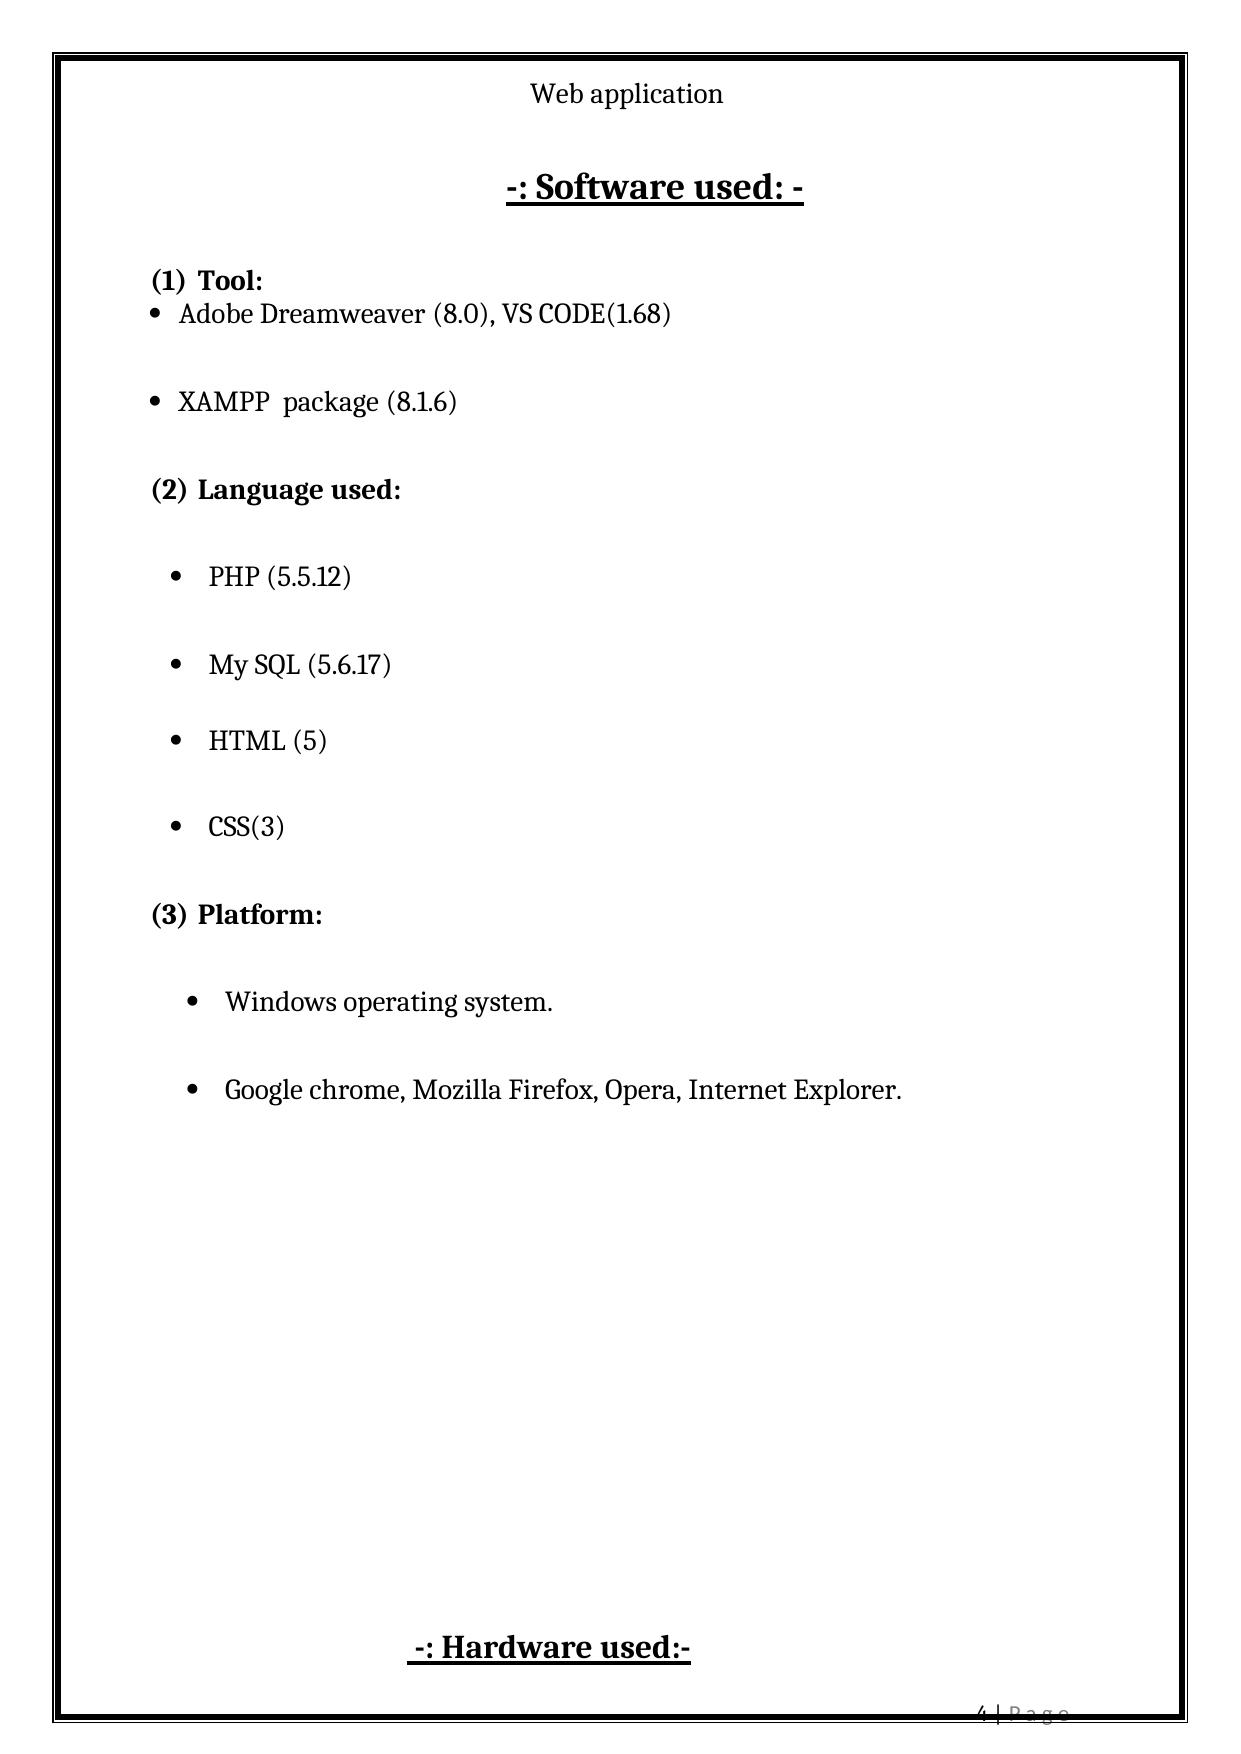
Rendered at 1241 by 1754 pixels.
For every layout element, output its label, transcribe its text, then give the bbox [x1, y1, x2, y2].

text Web application [161, 77, 1092, 111]
list Adobe Dreamweaver (8.0), VS CODE(1.68) [150, 297, 1132, 331]
list Platform: [150, 898, 1132, 932]
list Google chrome, Mozilla Firefox, Opera, Internet Explorer. [187, 1073, 1132, 1107]
list XAMPP package (8.1.6) [150, 385, 1132, 418]
list Windows operating system. [187, 986, 1132, 1019]
text -: Hardware used:- [407, 1628, 1132, 1667]
list Tool: [150, 264, 1132, 297]
list HTML (5) [171, 724, 1132, 758]
list Language used: [150, 473, 1132, 506]
list PHP (5.5.12) [171, 560, 1132, 594]
list CSS(3) [171, 810, 1132, 844]
list My SQL (5.6.17) [171, 648, 1132, 682]
text -: Software used: - [237, 165, 1072, 208]
